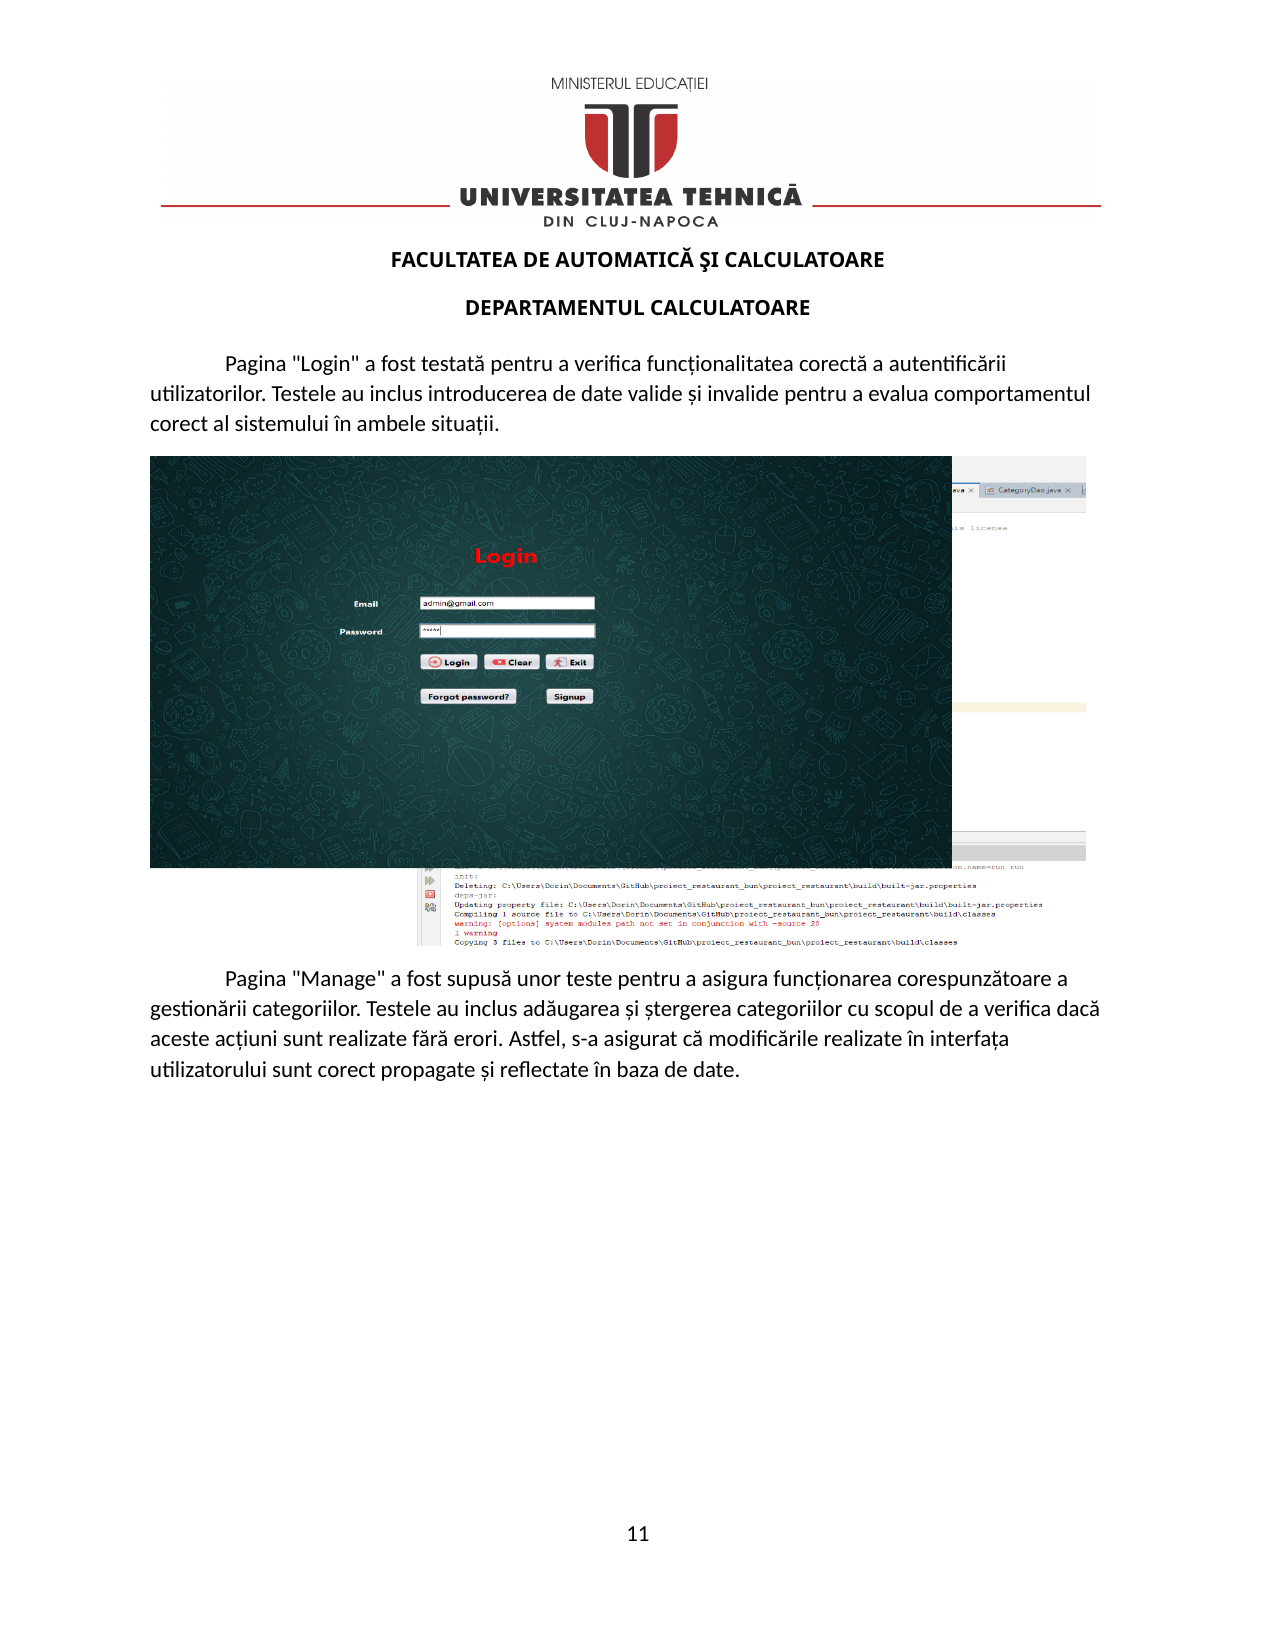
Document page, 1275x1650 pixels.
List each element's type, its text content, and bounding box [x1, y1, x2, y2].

picture [160, 75, 1102, 227]
text Pagina "Manage" a fost supusă unor teste pentru a asigura funcționarea corespunzătoare a gestionării categoriilor. Testele au inclus adăugarea și ștergerea categoriilor cu scopul de a verifica dacă aceste acțiuni sunt realizate fără erori. Astfel, s-a asigurat că modificările realizate în interfața utilizatorului sunt corect propagate și reflectate în baza de date. [150, 964, 1125, 1083]
text Pagina "Login" a fost testată pentru a verifica funcționalitatea corectă a autentificării utilizatorilor. Testele au inclus introducerea de date valide și invalide pentru a evalua comportamentul corect al sistemului în ambele situații. [150, 349, 1125, 437]
picture [150, 456, 1086, 946]
